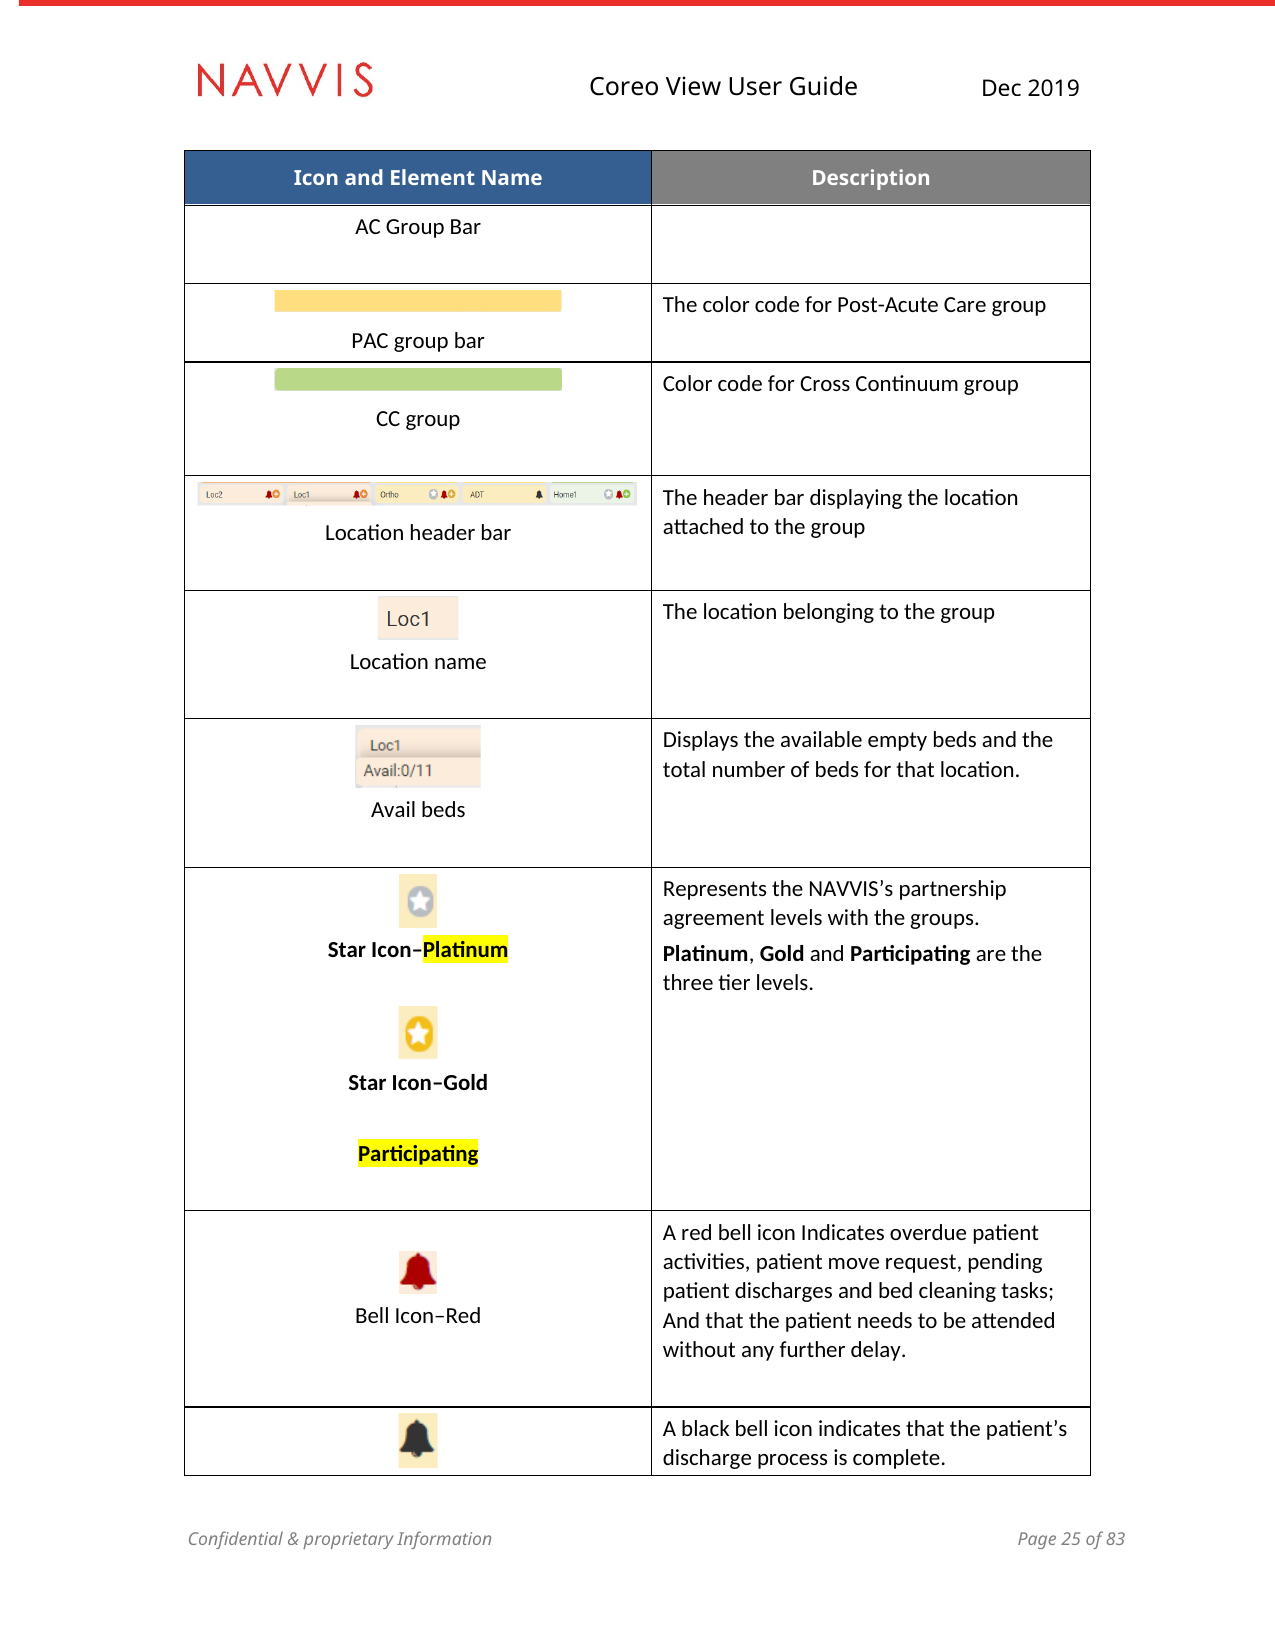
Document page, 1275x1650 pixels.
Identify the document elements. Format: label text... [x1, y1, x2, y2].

table_cell Color code for Cross Continuum group [652, 363, 1090, 475]
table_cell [652, 206, 1090, 283]
table_cell PAC group bar [185, 284, 651, 361]
table_cell Displays the available empty beds and the total number of beds for that location. [652, 719, 1090, 867]
table_cell Location name [185, 591, 651, 718]
picture [187, 55, 383, 104]
table_cell A red bell icon Indicates overdue patient activities, patient move request, pending patient discharges and bed cleaning tasks; And that the patient needs to be attended without any further delay. [652, 1211, 1090, 1406]
picture [398, 1006, 438, 1061]
table_cell Represents the NAVVIS’s partnership agreement levels with the groups. Platinum, Gold and Participating are the three tier levels. [652, 868, 1090, 1210]
table_cell Location header bar [185, 476, 651, 589]
table_cell CC group [185, 363, 651, 475]
table_cell The header bar displaying the location attached to the group [652, 476, 1090, 589]
table_header Description [652, 151, 1090, 204]
table_cell The location belonging to the group [652, 591, 1090, 718]
table_cell The color code for Post-Acute Care group [652, 284, 1090, 361]
table_cell Bell Icon–Black [185, 1408, 651, 1475]
table_cell Star Icon–Platinum Star Icon–Gold Participating [185, 868, 651, 1210]
picture [274, 290, 562, 312]
picture [399, 1251, 437, 1294]
picture [197, 482, 639, 507]
picture [398, 1413, 438, 1468]
picture [274, 368, 562, 391]
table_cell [652, 1408, 1090, 1475]
table_header Icon and Element Name [185, 151, 651, 204]
table_cell AC Group Bar [185, 206, 651, 283]
table_cell Avail beds [185, 719, 651, 867]
picture [377, 596, 459, 640]
picture [355, 725, 481, 788]
picture [399, 874, 437, 928]
table_cell Bell Icon–Red [185, 1211, 651, 1406]
